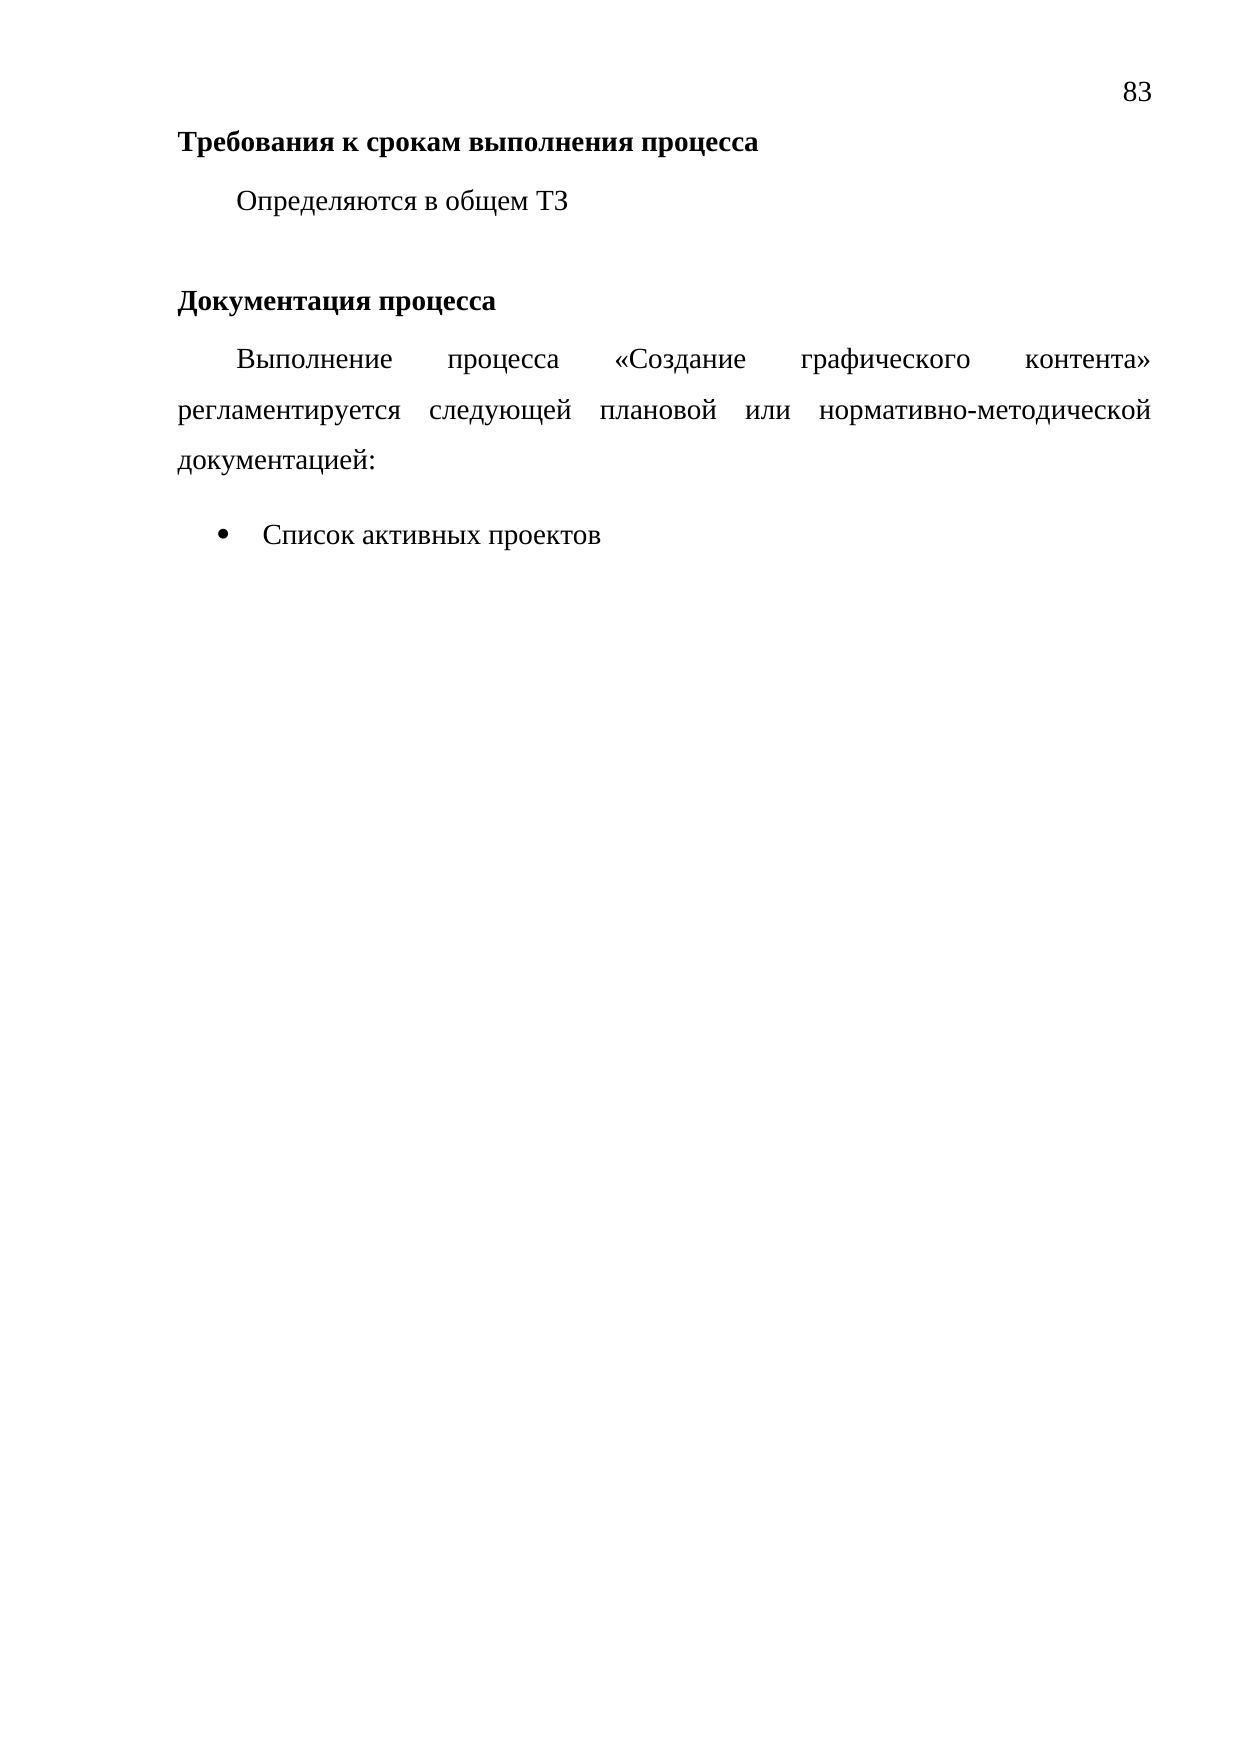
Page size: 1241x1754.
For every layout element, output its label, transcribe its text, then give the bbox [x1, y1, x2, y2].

text Определяются в общем ТЗ [177, 183, 1152, 216]
table_header Список активных проектов [177, 518, 1122, 557]
subtitle Документация процесса [177, 283, 1152, 316]
text Выполнение процесса «Создание графического контента» регламентируется следующей плановой или нормативно-методической документацией: [177, 341, 1152, 476]
subtitle Требования к срокам выполнения процесса [177, 124, 1152, 158]
